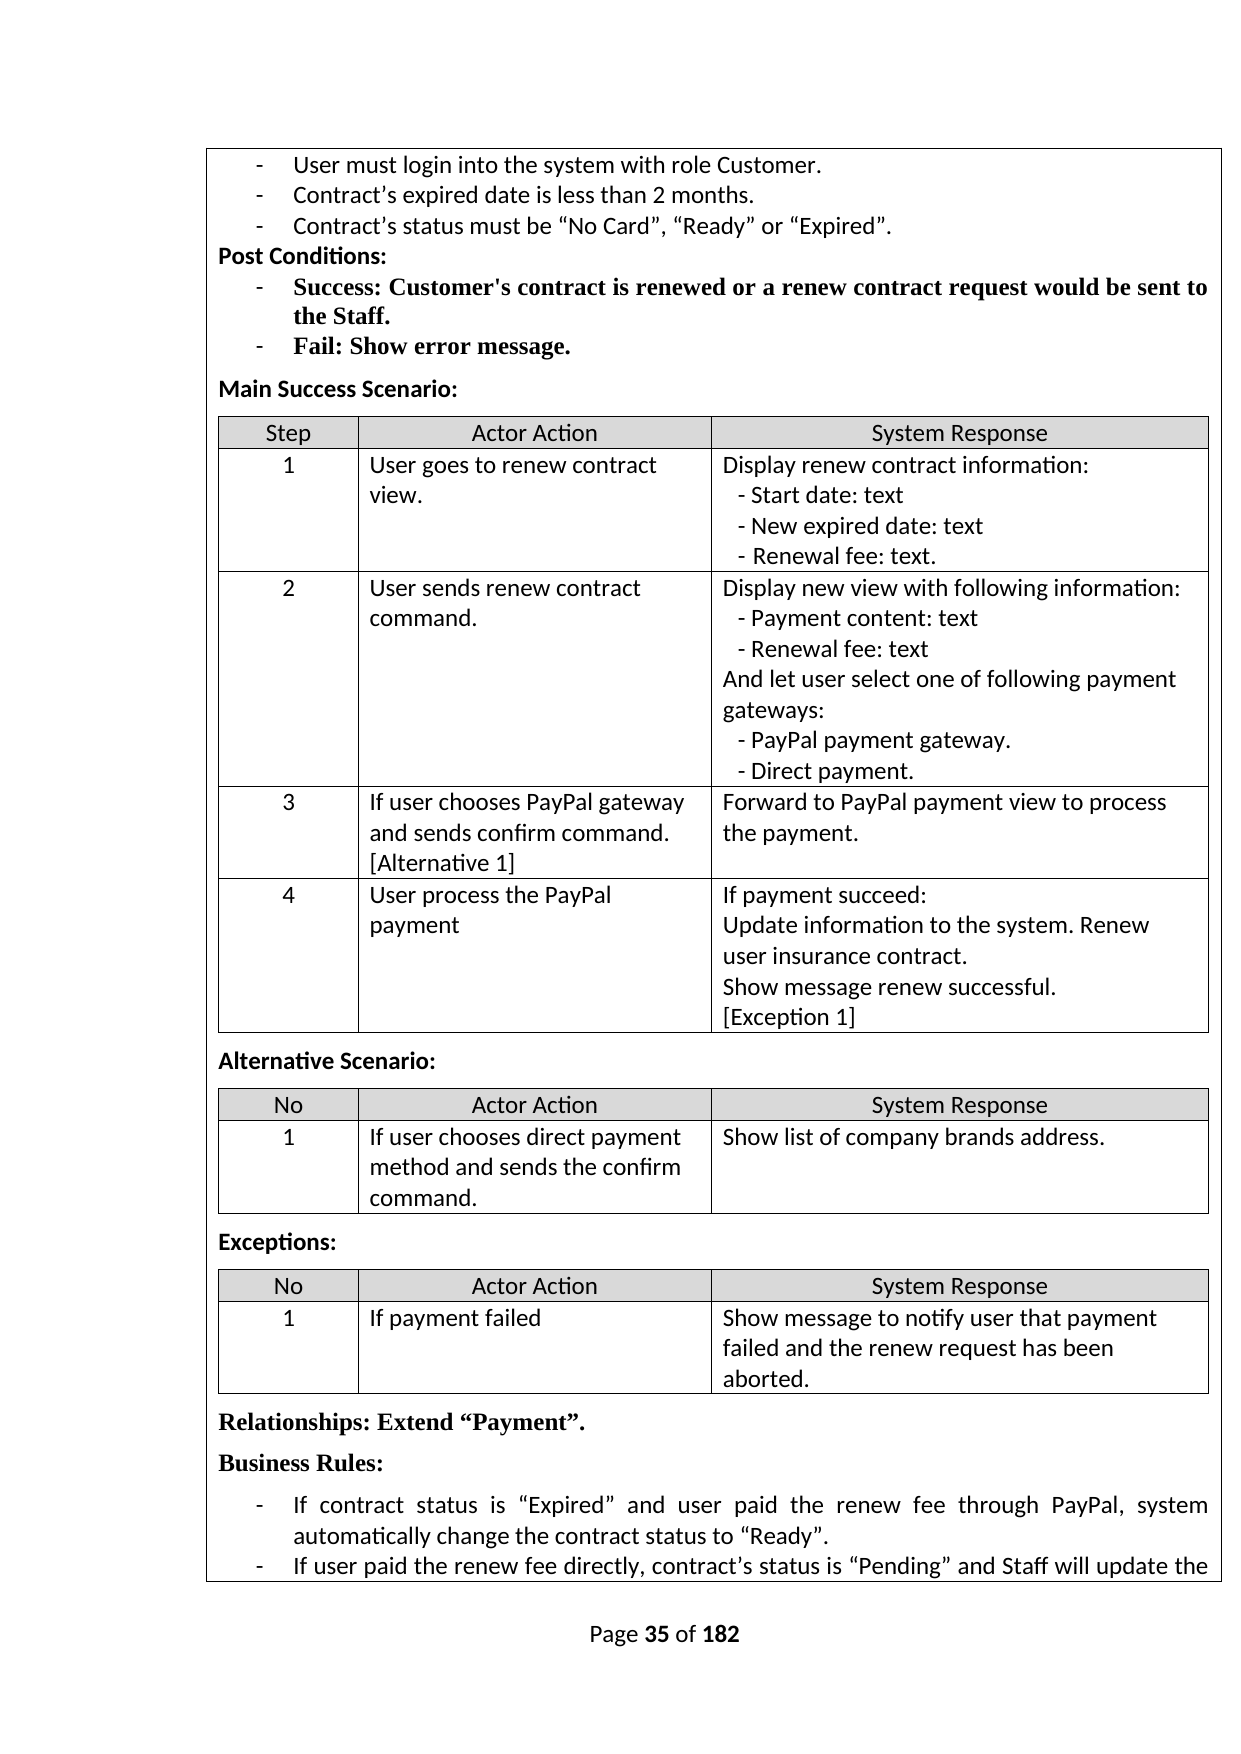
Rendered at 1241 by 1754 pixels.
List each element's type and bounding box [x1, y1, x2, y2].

table_cell [207, 149, 1221, 1581]
